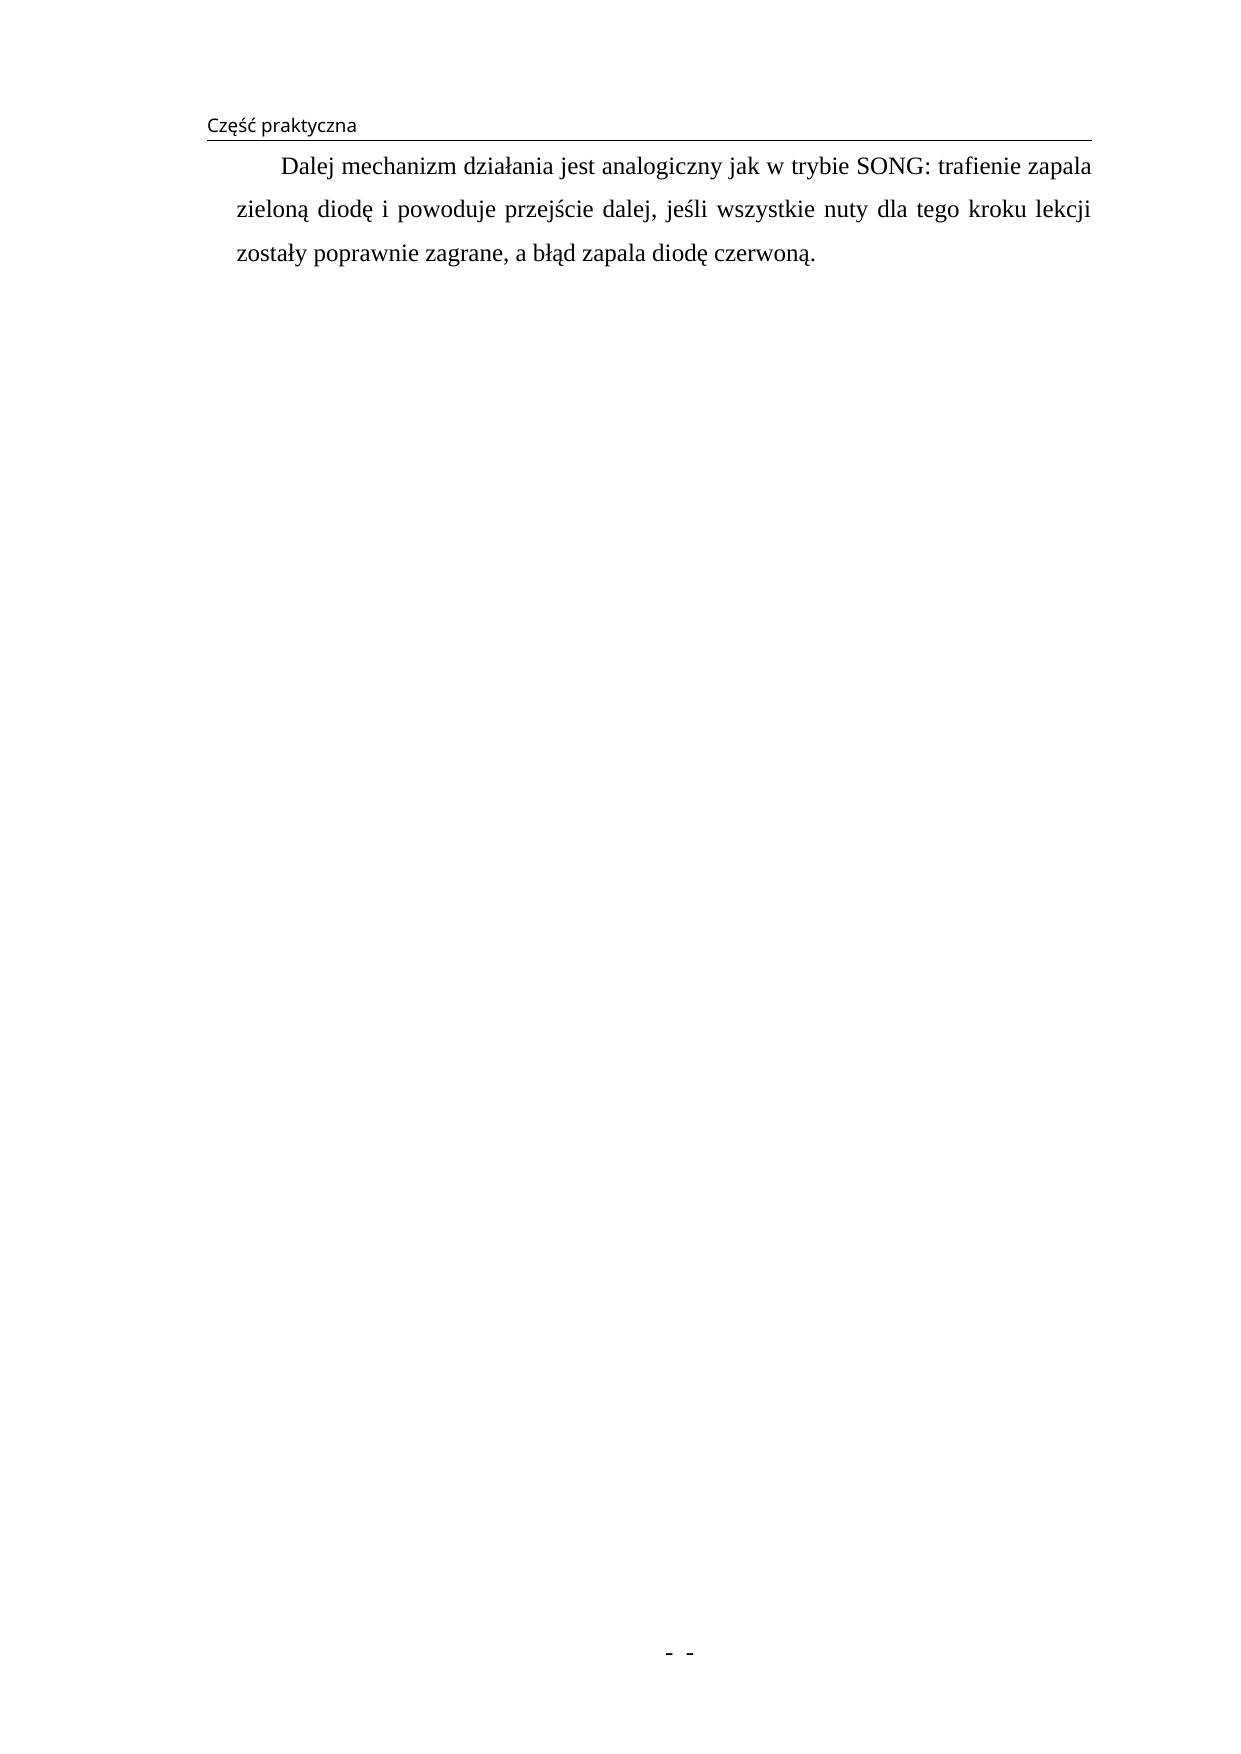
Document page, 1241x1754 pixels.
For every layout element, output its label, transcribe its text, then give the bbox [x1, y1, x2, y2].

text Dalej mechanizm działania jest analogiczny jak w trybie SONG: trafienie zapala zieloną diodę i powoduje przejście dalej, jeśli wszystkie nuty dla tego kroku lekcji zostały poprawnie zagrane, a błąd zapala diodę czerwoną. [236, 151, 1092, 266]
